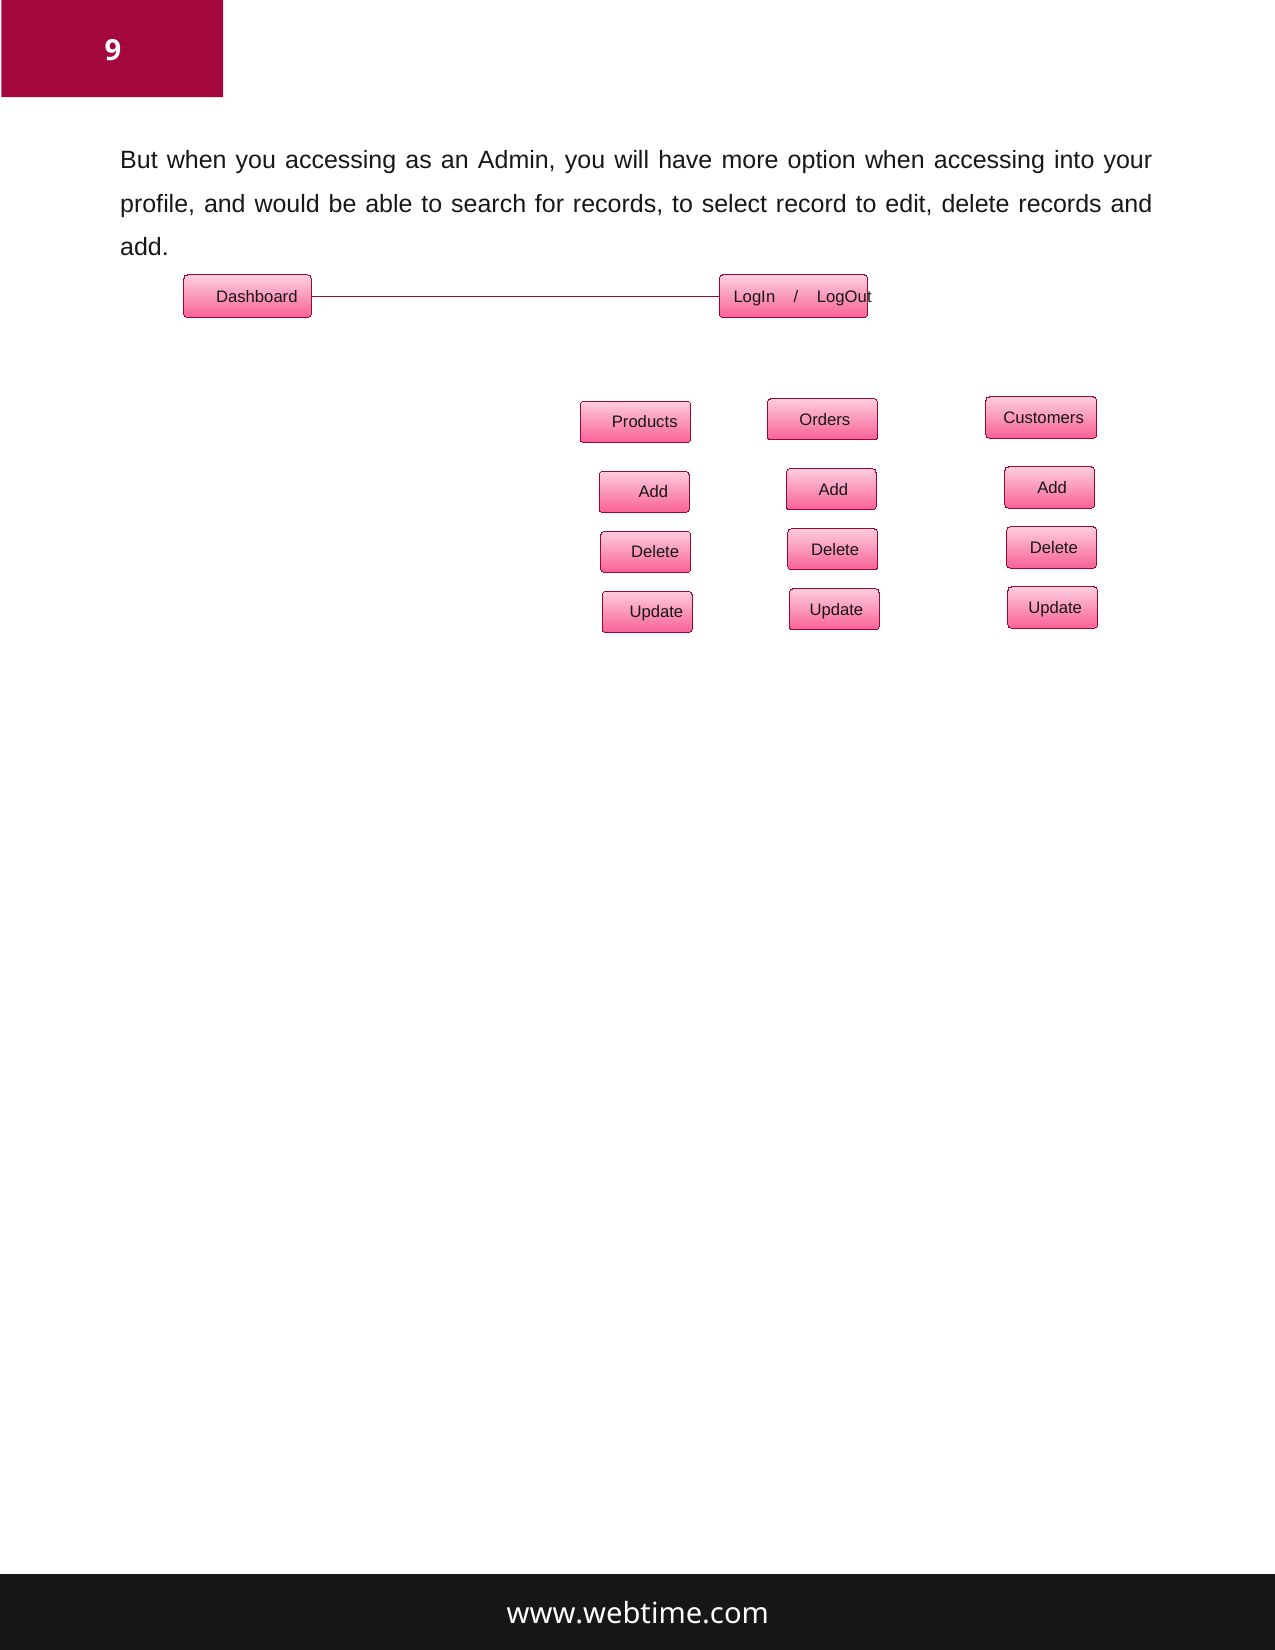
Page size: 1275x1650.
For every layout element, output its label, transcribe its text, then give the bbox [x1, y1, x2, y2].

text But when you accessing as an Admin, you will have more option when accessing into your profile, and would be able to search for records, to select record to edit, delete records and add. [120, 146, 1155, 261]
